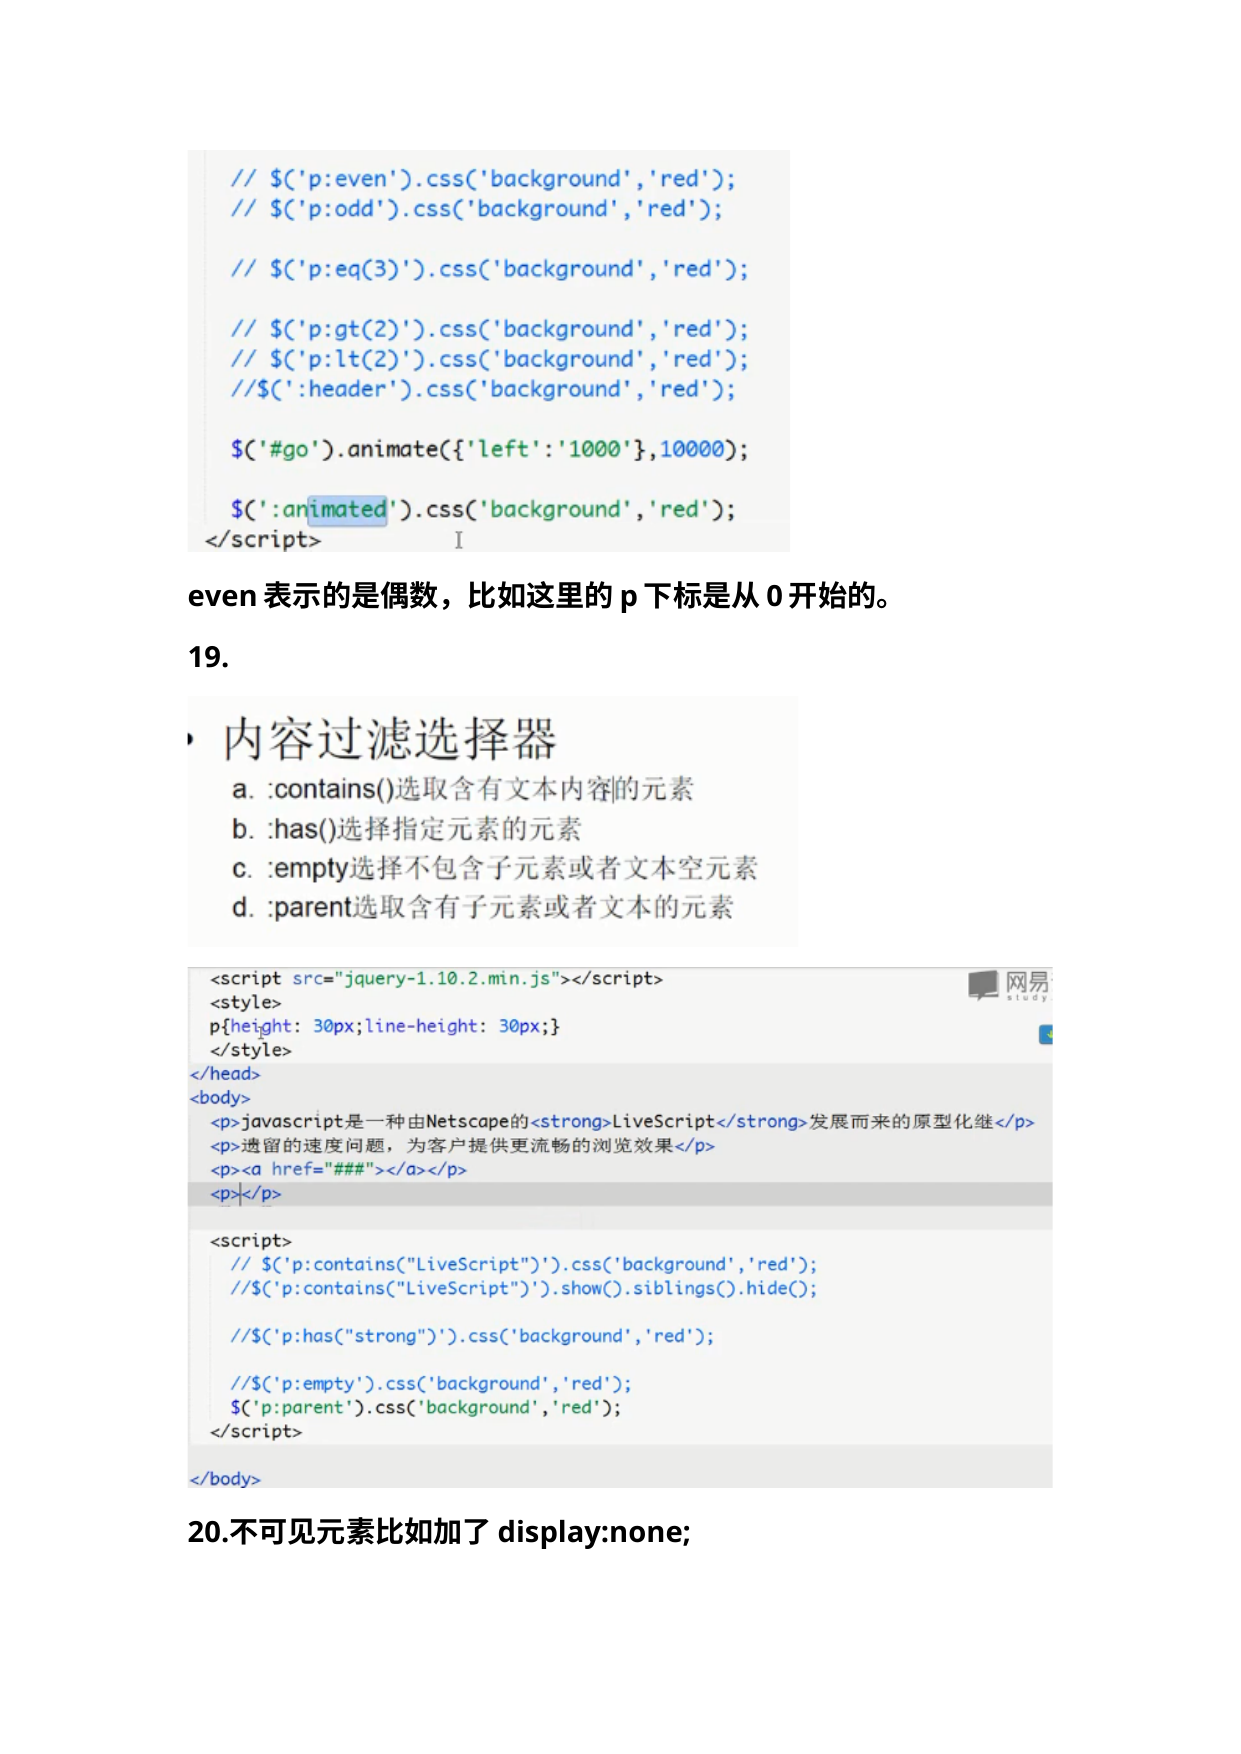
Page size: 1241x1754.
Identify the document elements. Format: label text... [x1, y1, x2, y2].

text even表示的是偶数，比如这里的p下标是从0开始的。 [187, 573, 1053, 615]
picture [187, 967, 1053, 1488]
picture [187, 150, 791, 552]
picture [187, 696, 799, 947]
text 20.不可见元素比如加了display:none; [187, 1508, 1053, 1551]
text 19. [187, 636, 1053, 676]
